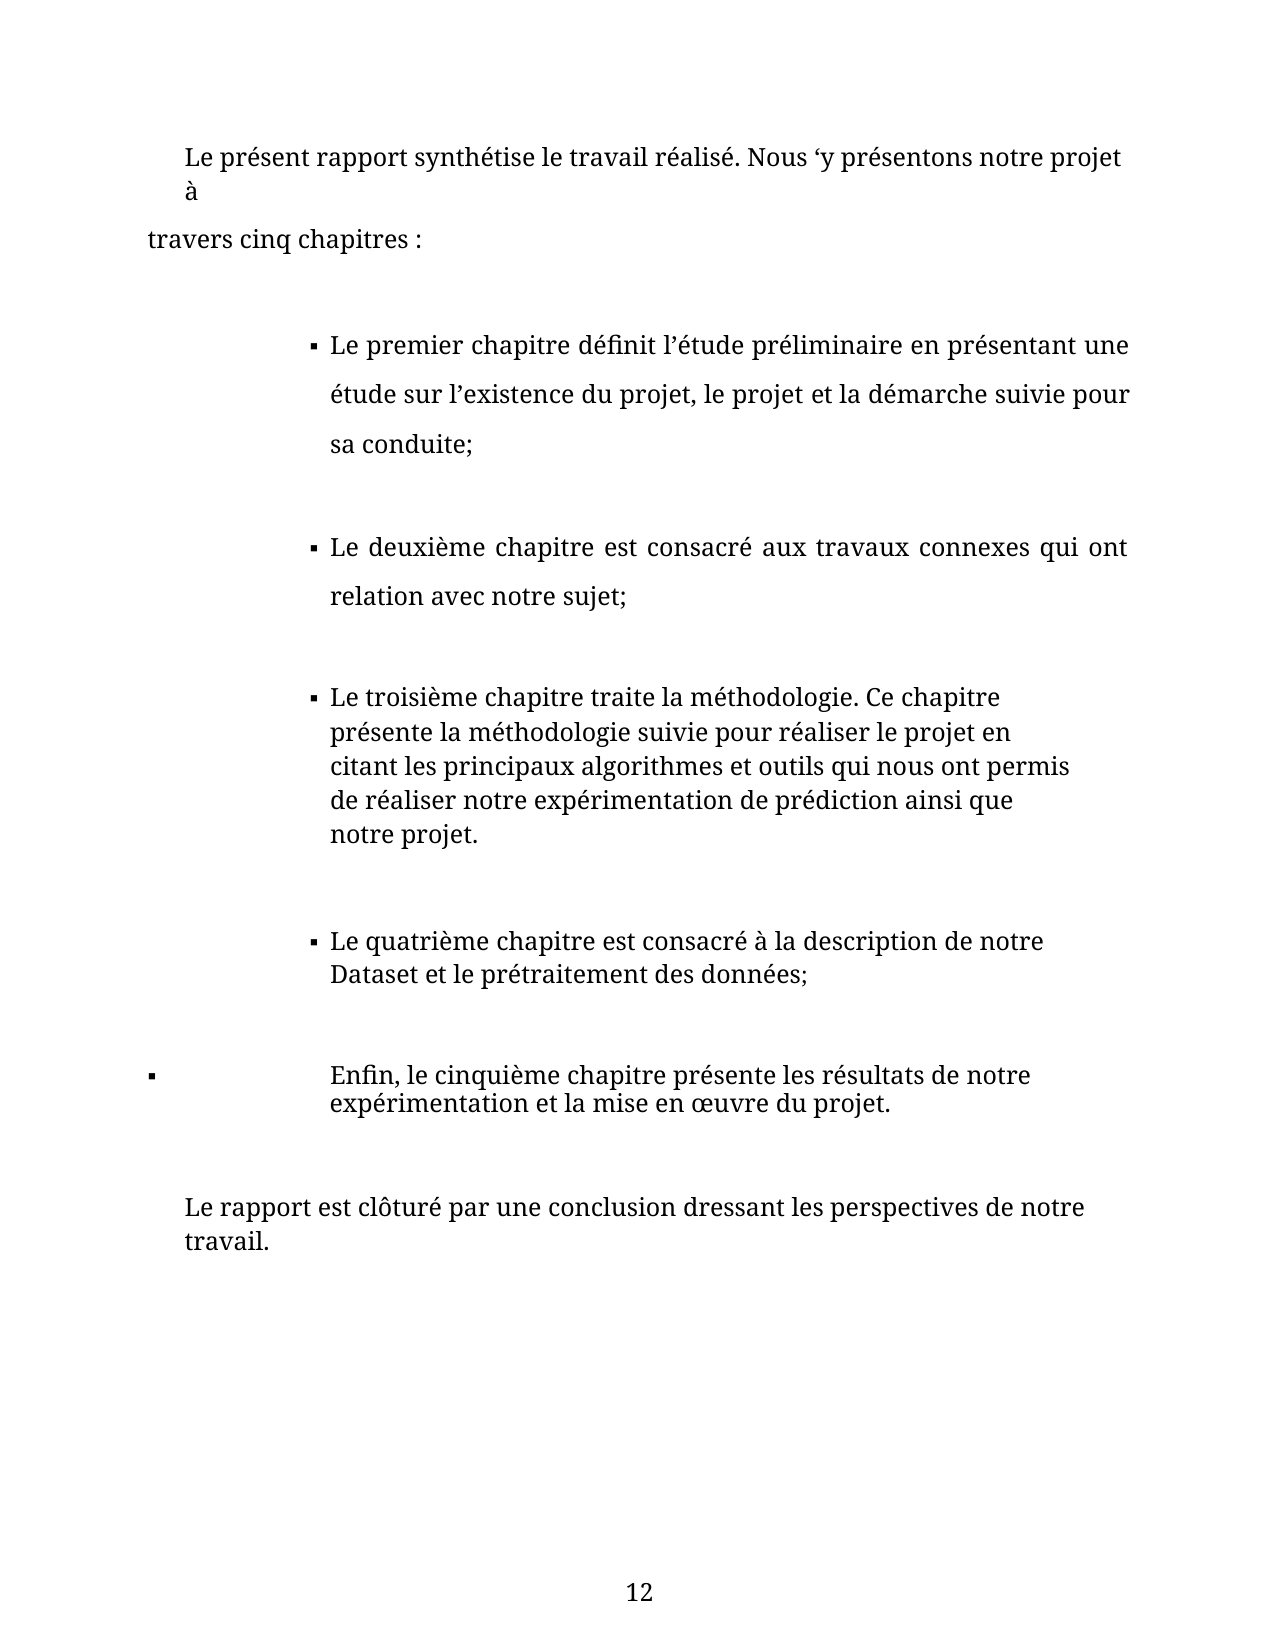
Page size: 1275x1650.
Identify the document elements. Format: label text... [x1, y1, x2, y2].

list Le premier chapitre définit l’étude préliminaire en présentant une étude sur l’existence du projet, le projet et la démarche suivie pour sa conduite; [309, 328, 1130, 460]
text Le présent rapport synthétise le travail réalisé. Nous ‘y présentons notre projet à [184, 139, 1142, 208]
text Le rapport est clôturé par une conclusion dressant les perspectives de notre travail. [184, 1190, 1142, 1258]
list Le deuxième chapitre est consacré aux travaux connexes qui ont relation avec notre sujet; [309, 530, 1128, 612]
text travers cinq chapitres : [147, 222, 1142, 256]
text expérimentation et la mise en œuvre du projet. [329, 1090, 1142, 1118]
list Enfin, le cinquième chapitre présente les résultats de notre [147, 1061, 1142, 1090]
list Le troisième chapitre traite la méthodologie. Ce chapitre présente la méthodologie suivie pour réaliser le projet en citant les principaux algorithmes et outils qui nous ont permis de réaliser notre expérimentation de prédiction ainsi que notre projet. [309, 680, 1075, 850]
list Le quatrième chapitre est consacré à la description de notre Dataset et le prétraitement des données; [309, 924, 1123, 990]
